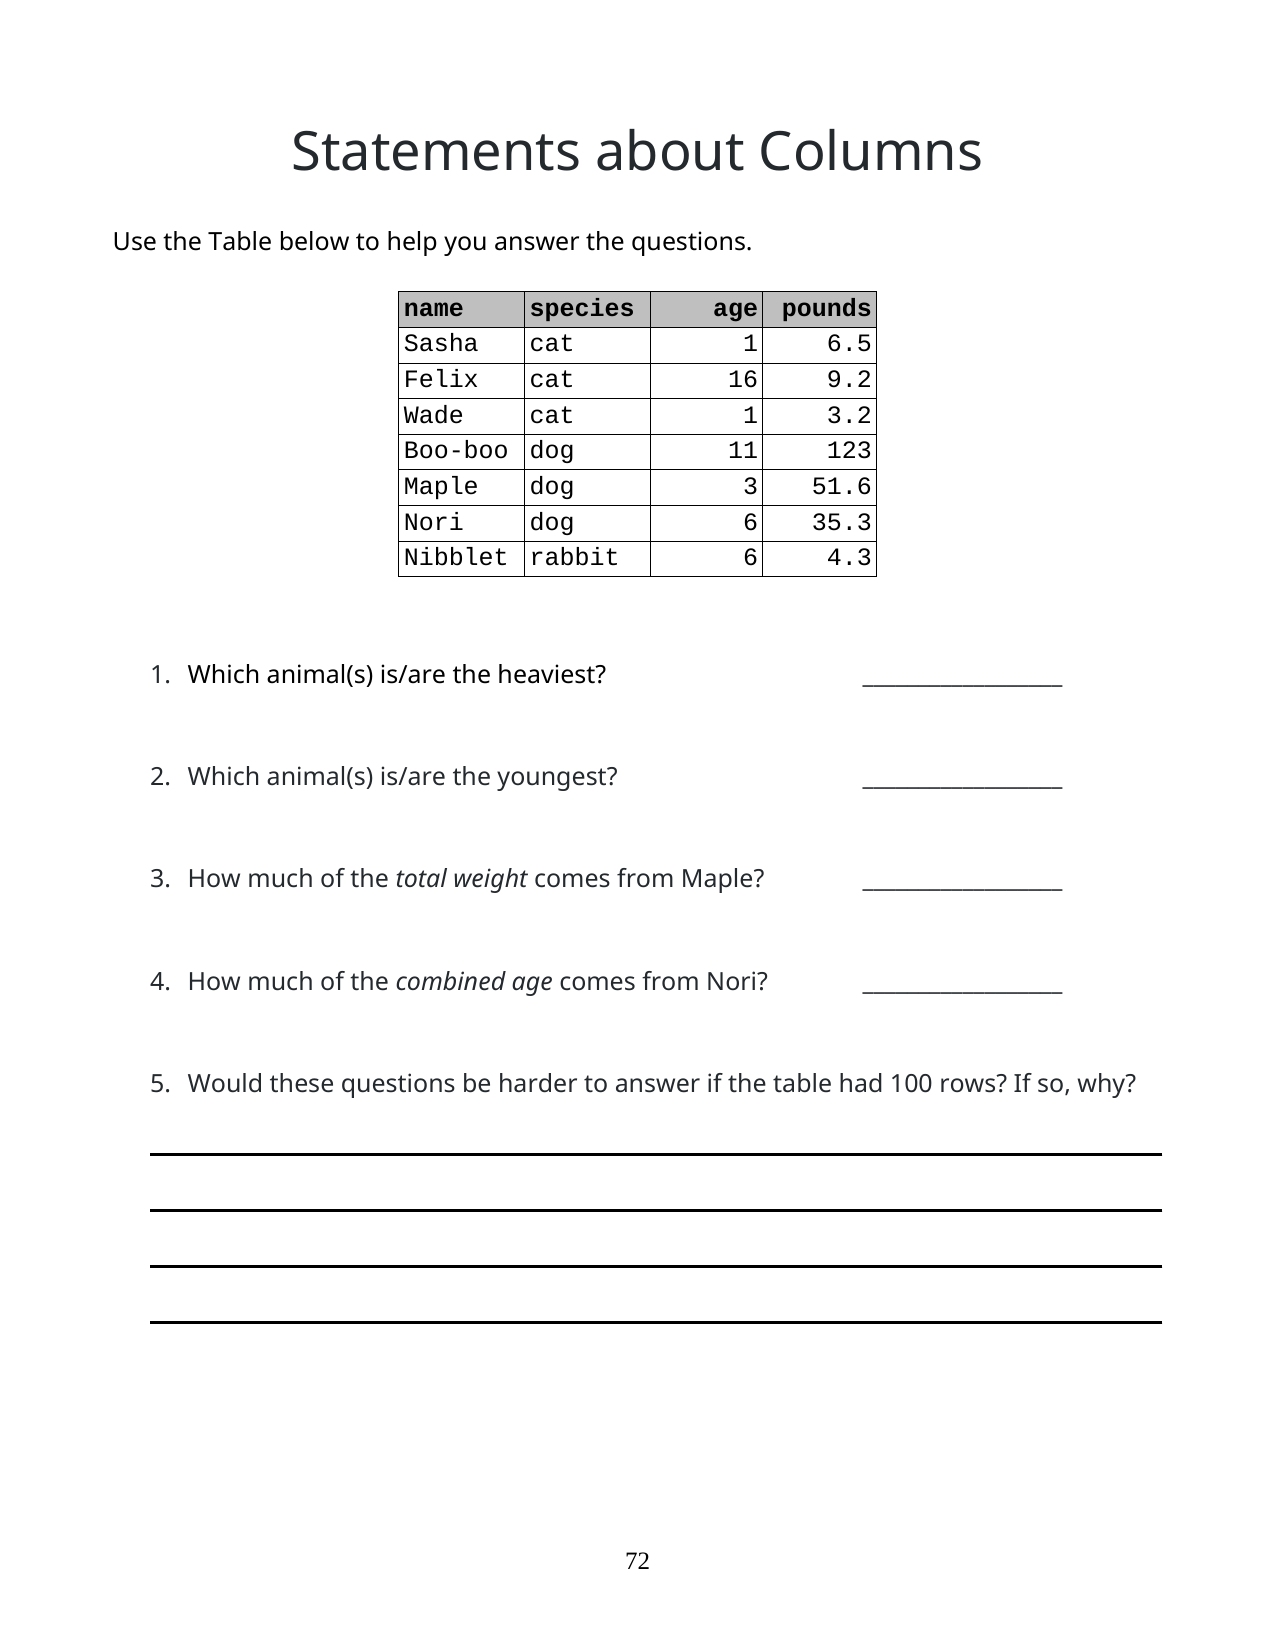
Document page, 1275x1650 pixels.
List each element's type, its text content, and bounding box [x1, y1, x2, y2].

list How much of the combined age comes from Nori? __________________ [150, 963, 1162, 997]
table_cell 3 [651, 470, 762, 505]
table_header species [525, 292, 650, 327]
list Which animal(s) is/are the heaviest? __________________ [150, 657, 1162, 691]
list Which animal(s) is/are the youngest? __________________ [150, 759, 1162, 793]
table_header name [399, 292, 524, 327]
table_cell 4.3 [763, 542, 876, 576]
table_cell Boo-boo [399, 435, 524, 469]
table_cell dog [525, 506, 650, 541]
table_cell Wade [399, 399, 524, 434]
table_cell 16 [651, 364, 762, 398]
table_cell 6.5 [763, 328, 876, 362]
table_cell cat [525, 399, 650, 434]
text Use the Table below to help you answer the questions. [112, 223, 1162, 257]
table_cell Maple [399, 470, 524, 505]
table_cell rabbit [525, 542, 650, 576]
table_cell Sasha [399, 328, 524, 362]
table_cell 6 [651, 506, 762, 541]
table_cell dog [525, 470, 650, 505]
table_cell 35.3 [763, 506, 876, 541]
list How much of the total weight comes from Maple? __________________ [150, 861, 1162, 895]
table_cell Nibblet [399, 542, 524, 576]
table_cell 11 [651, 435, 762, 469]
table_cell Nori [399, 506, 524, 541]
table_cell 9.2 [763, 364, 876, 398]
table_header pounds [763, 292, 876, 327]
table_cell dog [525, 435, 650, 469]
table_cell Felix [399, 364, 524, 398]
table_cell 3.2 [763, 399, 876, 434]
table_header age [651, 292, 762, 327]
table_cell 51.6 [763, 470, 876, 505]
table_cell cat [525, 328, 650, 362]
table_cell 1 [651, 328, 762, 362]
table_cell 6 [651, 542, 762, 576]
list Would these questions be harder to answer if the table had 100 rows? If so, why? [150, 1065, 1162, 1099]
table_cell cat [525, 364, 650, 398]
table_cell 1 [651, 399, 762, 434]
subtitle Statements about Columns [112, 112, 1162, 186]
table_cell 123 [763, 435, 876, 469]
